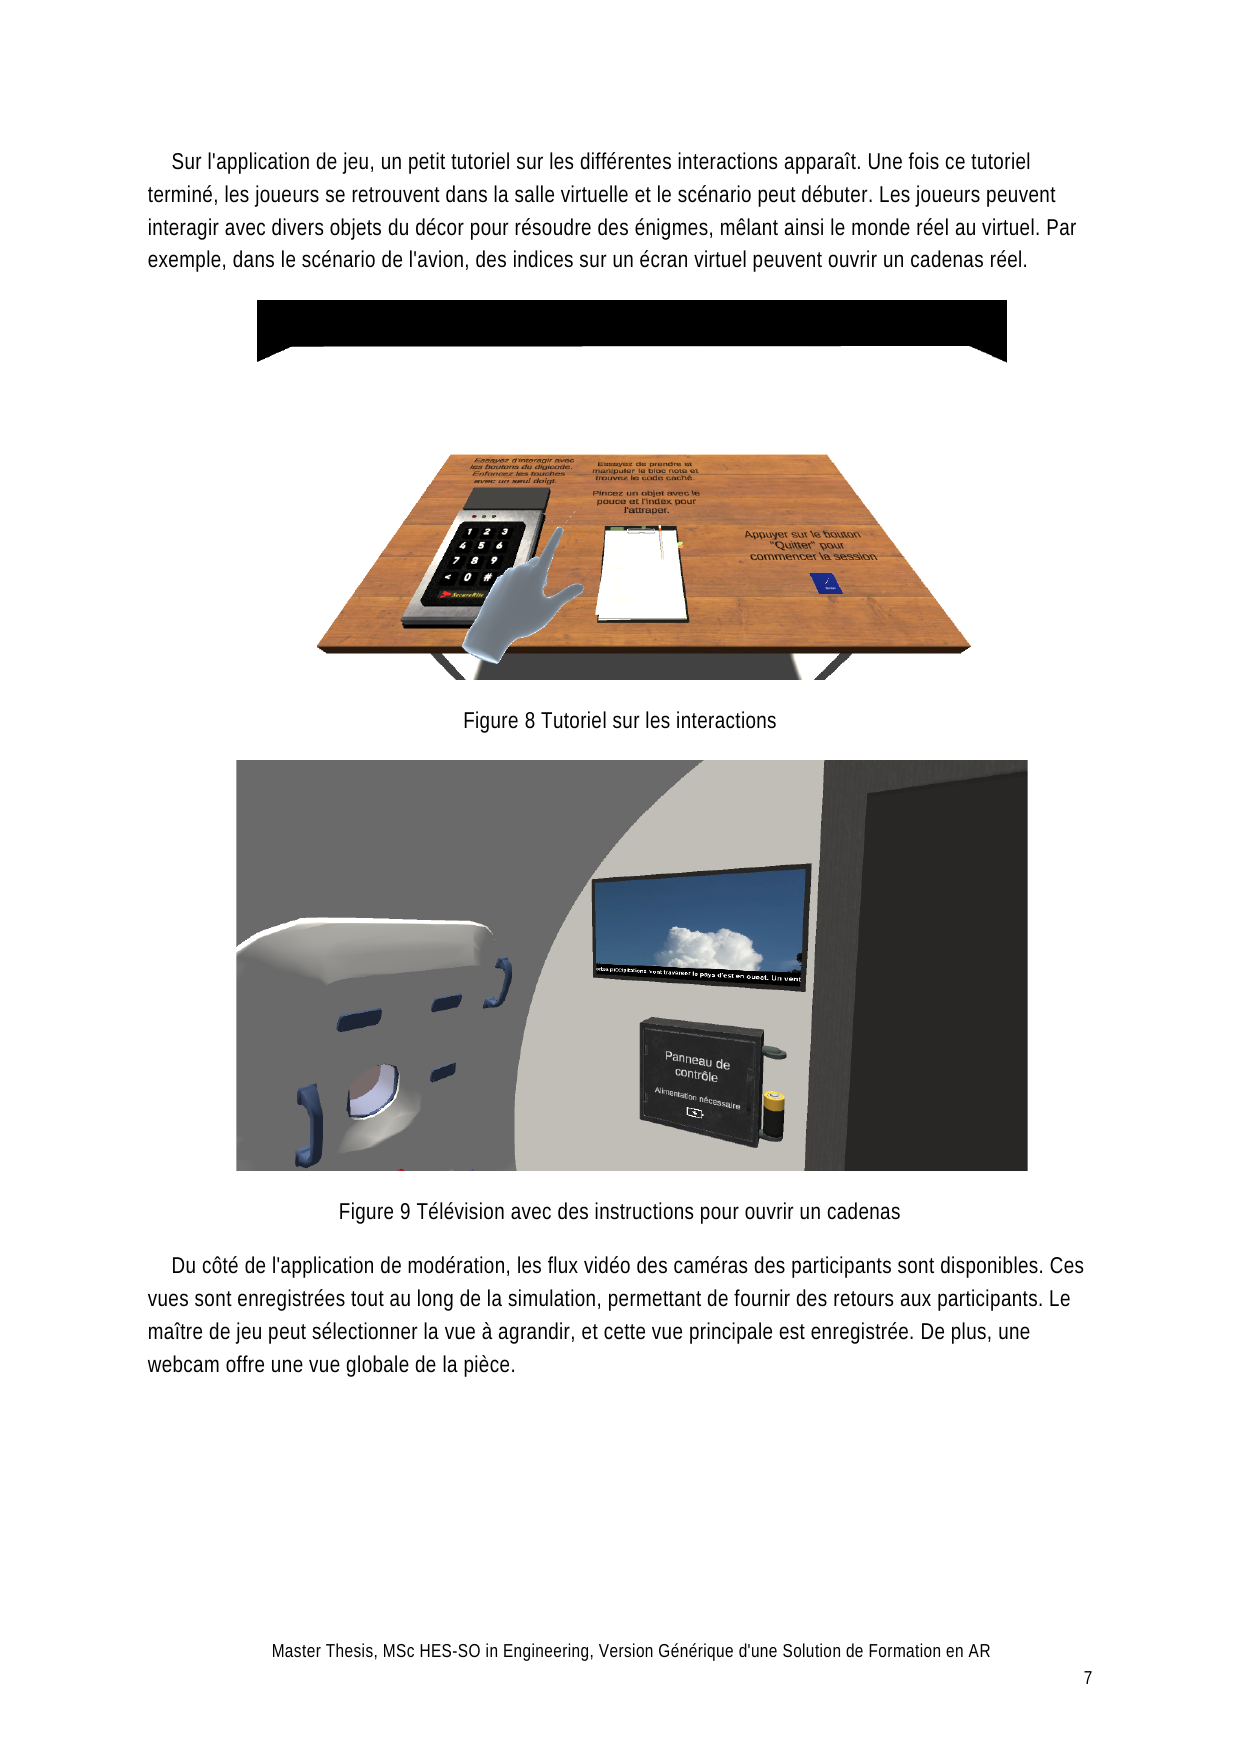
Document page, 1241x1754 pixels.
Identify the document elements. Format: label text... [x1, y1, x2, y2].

picture [236, 760, 1028, 1171]
text Du côté de l'application de modération, les flux vidéo des caméras des participants sont disponibles. Ces vues sont enregistrées tout au long de la simulation, permettant de fournir des retours aux participants. Le maître de jeu peut sélectionner la vue à agrandir, et cette vue principale est enregistrée. De plus, une webcam offre une vue globale de la pièce. [148, 1252, 1092, 1377]
text Figure 9 Télévision avec des instructions pour ouvrir un cadenas [148, 1198, 1092, 1224]
picture [257, 300, 1007, 680]
text Figure 8 Tutoriel sur les interactions [148, 707, 1092, 733]
text Sur l'application de jeu, un petit tutoriel sur les différentes interactions apparaît. Une fois ce tutoriel terminé, les joueurs se retrouvent dans la salle virtuelle et le scénario peut débuter. Les joueurs peuvent interagir avec divers objets du décor pour résoudre des énigmes, mêlant ainsi le monde réel au virtuel. Par exemple, dans le scénario de l'avion, des indices sur un écran virtuel peuvent ouvrir un cadenas réel. [148, 148, 1092, 273]
